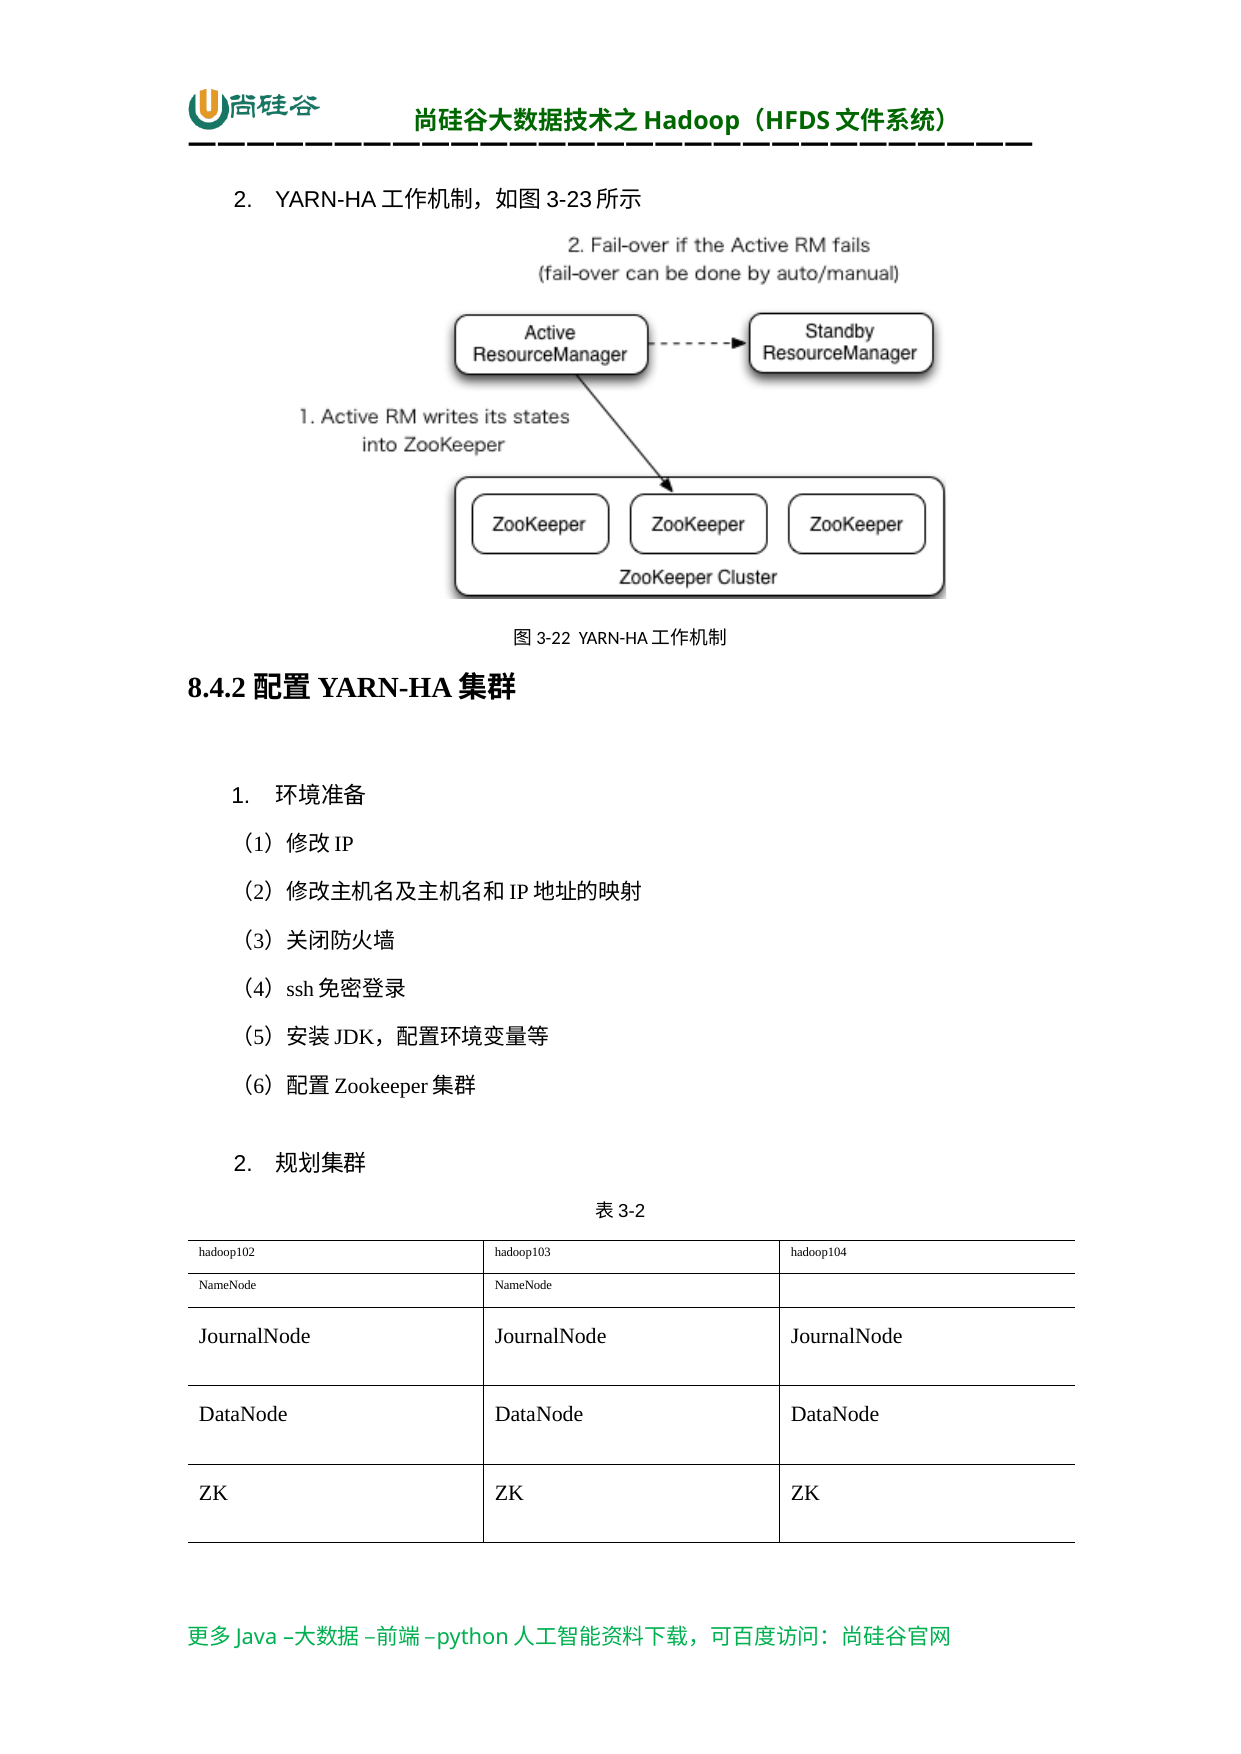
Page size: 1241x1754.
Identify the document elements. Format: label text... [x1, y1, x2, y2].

text （1）修改IP [231, 826, 1053, 858]
table_cell JournalNode [188, 1308, 483, 1385]
text （2）修改主机名及主机名和IP地址的映射 [231, 874, 1053, 906]
table_header hadoop102 [188, 1241, 483, 1273]
table_cell JournalNode [780, 1308, 1075, 1385]
table_cell NameNode [188, 1274, 483, 1307]
text 图3-22 YARN-HA工作机制 [187, 620, 1053, 652]
text （3）关闭防火墙 [231, 922, 1053, 955]
picture [294, 229, 947, 599]
text 表3-2 [187, 1193, 1053, 1226]
text （5）安装JDK，配置环境变量等 [231, 1019, 1053, 1051]
table_cell DataNode [484, 1386, 779, 1464]
table_cell NameNode [484, 1274, 779, 1307]
text （6）配置Zookeeper集群 [187, 1067, 1053, 1100]
text 2. 规划集群 [187, 1128, 1053, 1193]
text 1. 环境准备 [187, 761, 1053, 826]
table_cell DataNode [780, 1386, 1075, 1464]
picture [187, 88, 320, 130]
table_header hadoop104 [780, 1241, 1075, 1273]
text （4）ssh免密登录 [231, 971, 1053, 1003]
table_cell JournalNode [484, 1308, 779, 1385]
table_cell DataNode [188, 1386, 483, 1464]
table_cell ZK [780, 1465, 1075, 1542]
subtitle 8.4.2 配置YARN-HA集群 [187, 652, 1053, 717]
table_cell [780, 1274, 1075, 1307]
text 2. YARN-HA工作机制，如图3-23所示 [187, 165, 1053, 230]
table_header hadoop103 [484, 1241, 779, 1273]
table_cell ZK [188, 1465, 483, 1542]
table_cell ZK [484, 1465, 779, 1542]
